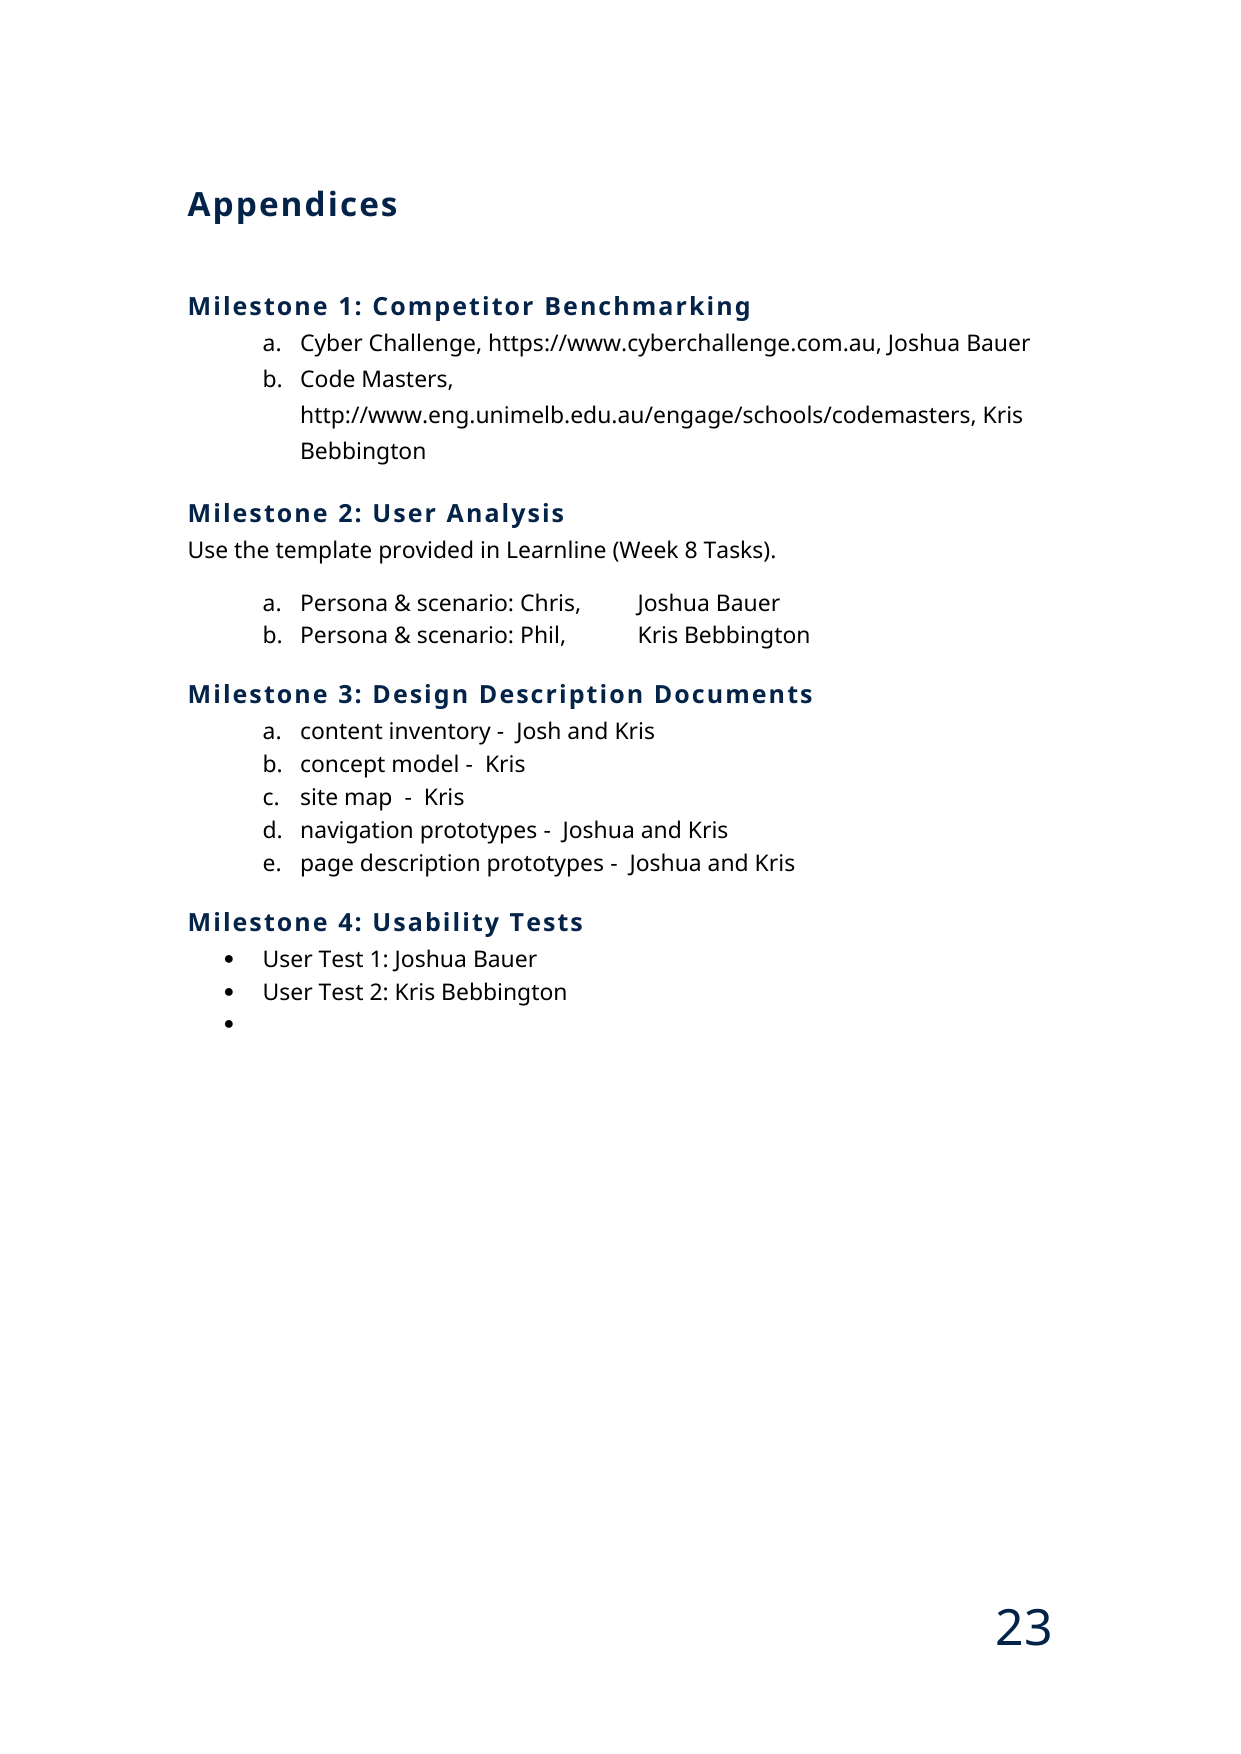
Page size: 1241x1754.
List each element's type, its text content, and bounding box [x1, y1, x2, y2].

list content inventory - Josh and Kris [262, 715, 1053, 747]
subtitle Appendices [187, 181, 1053, 227]
list Cyber Challenge, https://www.cyberchallenge.com.au, Joshua Bauer [262, 327, 1053, 358]
list page description prototypes - Joshua and Kris [262, 847, 1053, 878]
list User Test 2: Kris Bebbington [225, 975, 1053, 1007]
list Persona & scenario: Chris, Joshua Bauer [262, 586, 1053, 618]
list Persona & scenario: Phil, Kris Bebbington [262, 619, 1053, 651]
subtitle Milestone 4: Usability Tests [187, 904, 1053, 938]
text Use the template provided in Learnline (Week 8 Tasks). [187, 534, 1053, 565]
subtitle Milestone 1: Competitor Benchmarking [187, 289, 1053, 323]
list site map - Kris [262, 781, 1053, 812]
subtitle Milestone 2: User Analysis [187, 496, 1053, 530]
list concept model - Kris [262, 748, 1053, 779]
list User Test 1: Joshua Bauer [225, 943, 1053, 974]
subtitle Milestone 3: Design Description Documents [187, 677, 1053, 711]
list Code Masters, http://www.eng.unimelb.edu.au/engage/schools/codemasters, Kris Bebbington [262, 363, 1053, 466]
list navigation prototypes - Joshua and Kris [262, 814, 1053, 845]
